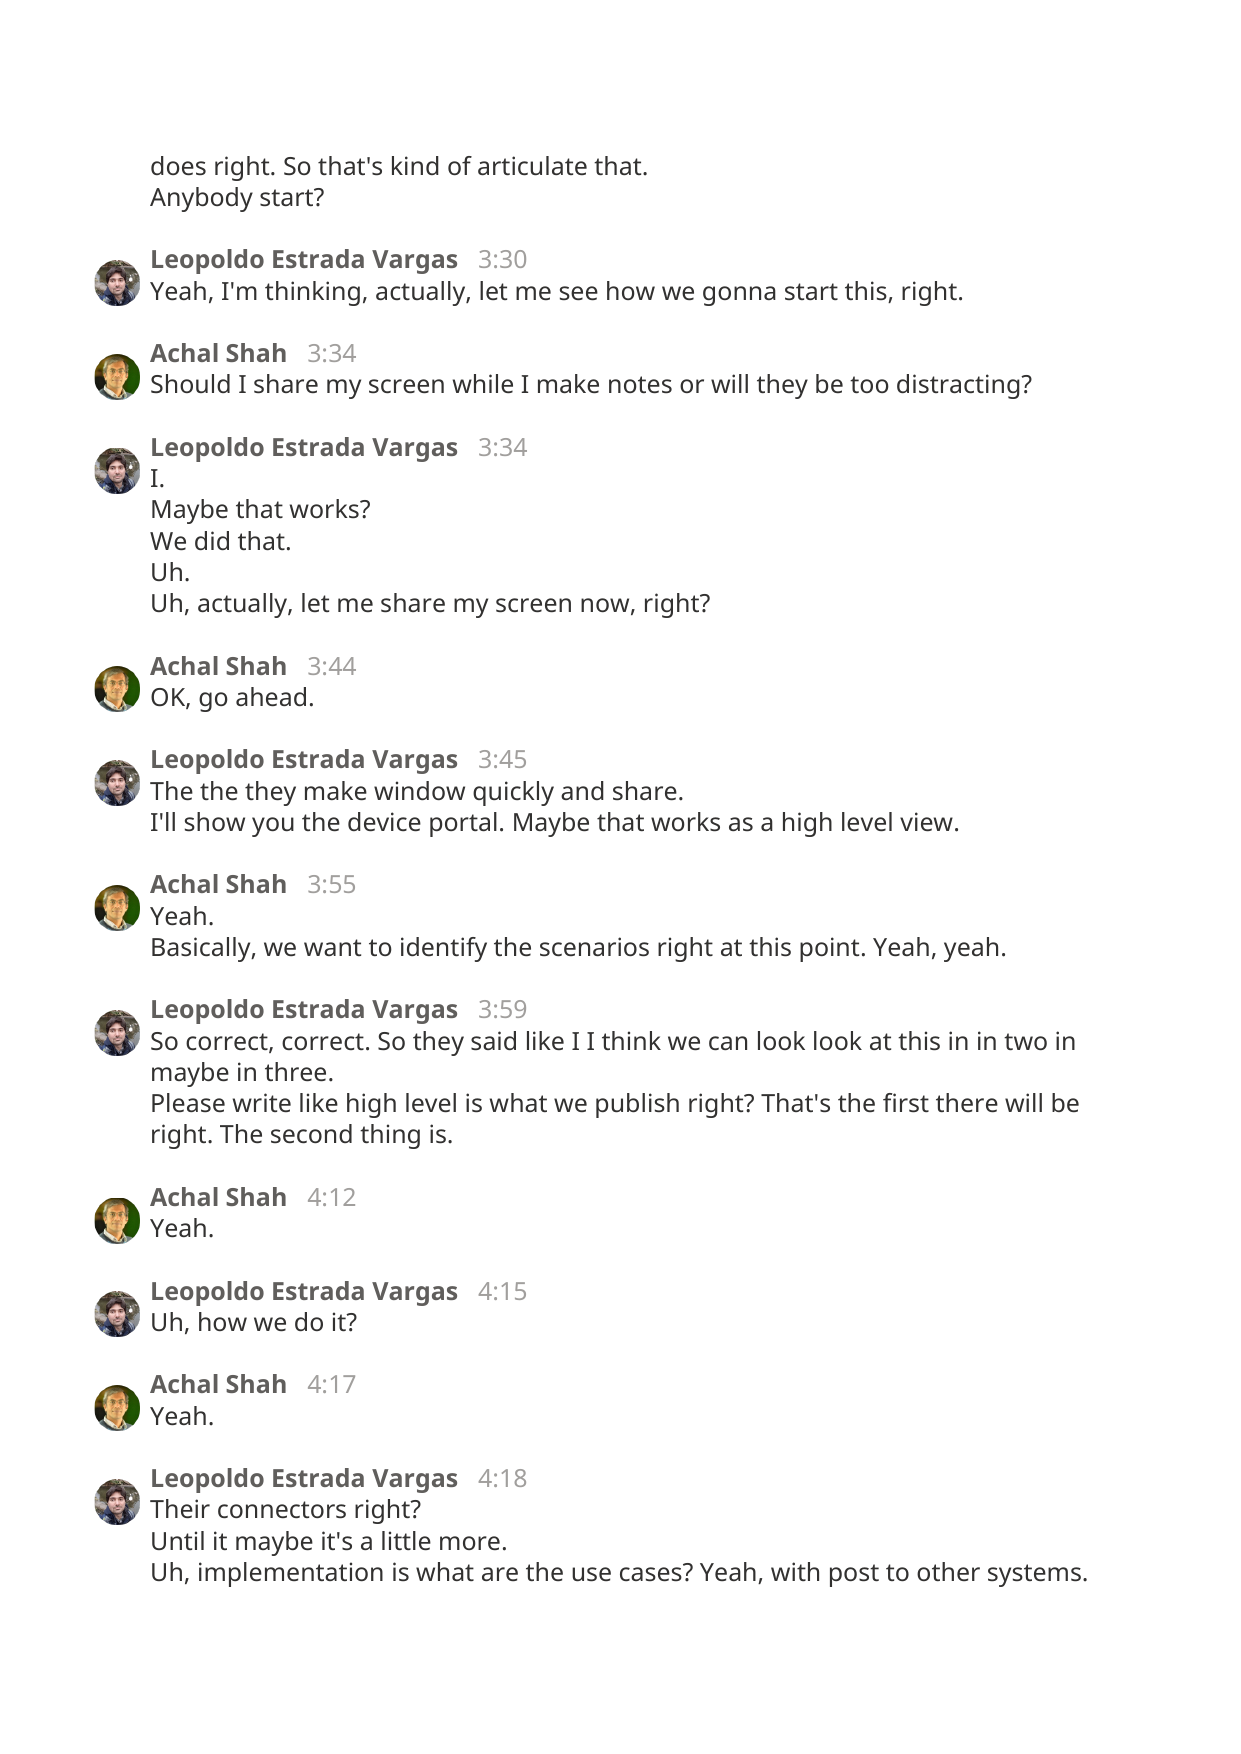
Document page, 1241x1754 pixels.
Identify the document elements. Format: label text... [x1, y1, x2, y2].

picture [94, 1385, 140, 1431]
picture [94, 1010, 140, 1056]
text Leopoldo Estrada Vargas 3:34 I. Maybe that works? We did that. Uh. Uh, actually, let me share my screen now, right? [150, 400, 1090, 619]
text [150, 150, 1090, 212]
picture [94, 885, 140, 931]
text Achal Shah 3:44 OK, go ahead. [150, 619, 1090, 712]
picture [94, 760, 140, 806]
text Achal Shah 4:17 Yeah. [150, 1337, 1090, 1431]
text Achal Shah 3:55 Yeah. Basically, we want to identify the scenarios right at this point. Yeah, yeah. [150, 837, 1090, 962]
text Leopoldo Estrada Vargas 3:59 So correct, correct. So they said like I I think we can look look at this in in two in maybe in three. Please write like high level is what we publish right? That's the first there will be right. The second thing is. [150, 962, 1090, 1150]
text Leopoldo Estrada Vargas 4:15 Uh, how we do it? [150, 1244, 1090, 1337]
picture [94, 448, 140, 494]
text Achal Shah 4:12 Yeah. [150, 1150, 1090, 1244]
picture [94, 1479, 140, 1525]
text Achal Shah 3:34 Should I share my screen while I make notes or will they be too distracting? [150, 306, 1090, 400]
text Leopoldo Estrada Vargas 3:30 Yeah, I'm thinking, actually, let me see how we gonna start this, right. [150, 212, 1090, 306]
text Leopoldo Estrada Vargas 3:45 The the they make window quickly and share. I'll show you the device portal. Maybe that works as a high level view. [150, 712, 1090, 837]
picture [94, 666, 140, 712]
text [150, 1431, 1090, 1587]
picture [94, 260, 140, 306]
picture [94, 1198, 140, 1244]
picture [94, 354, 140, 400]
picture [94, 1291, 140, 1337]
